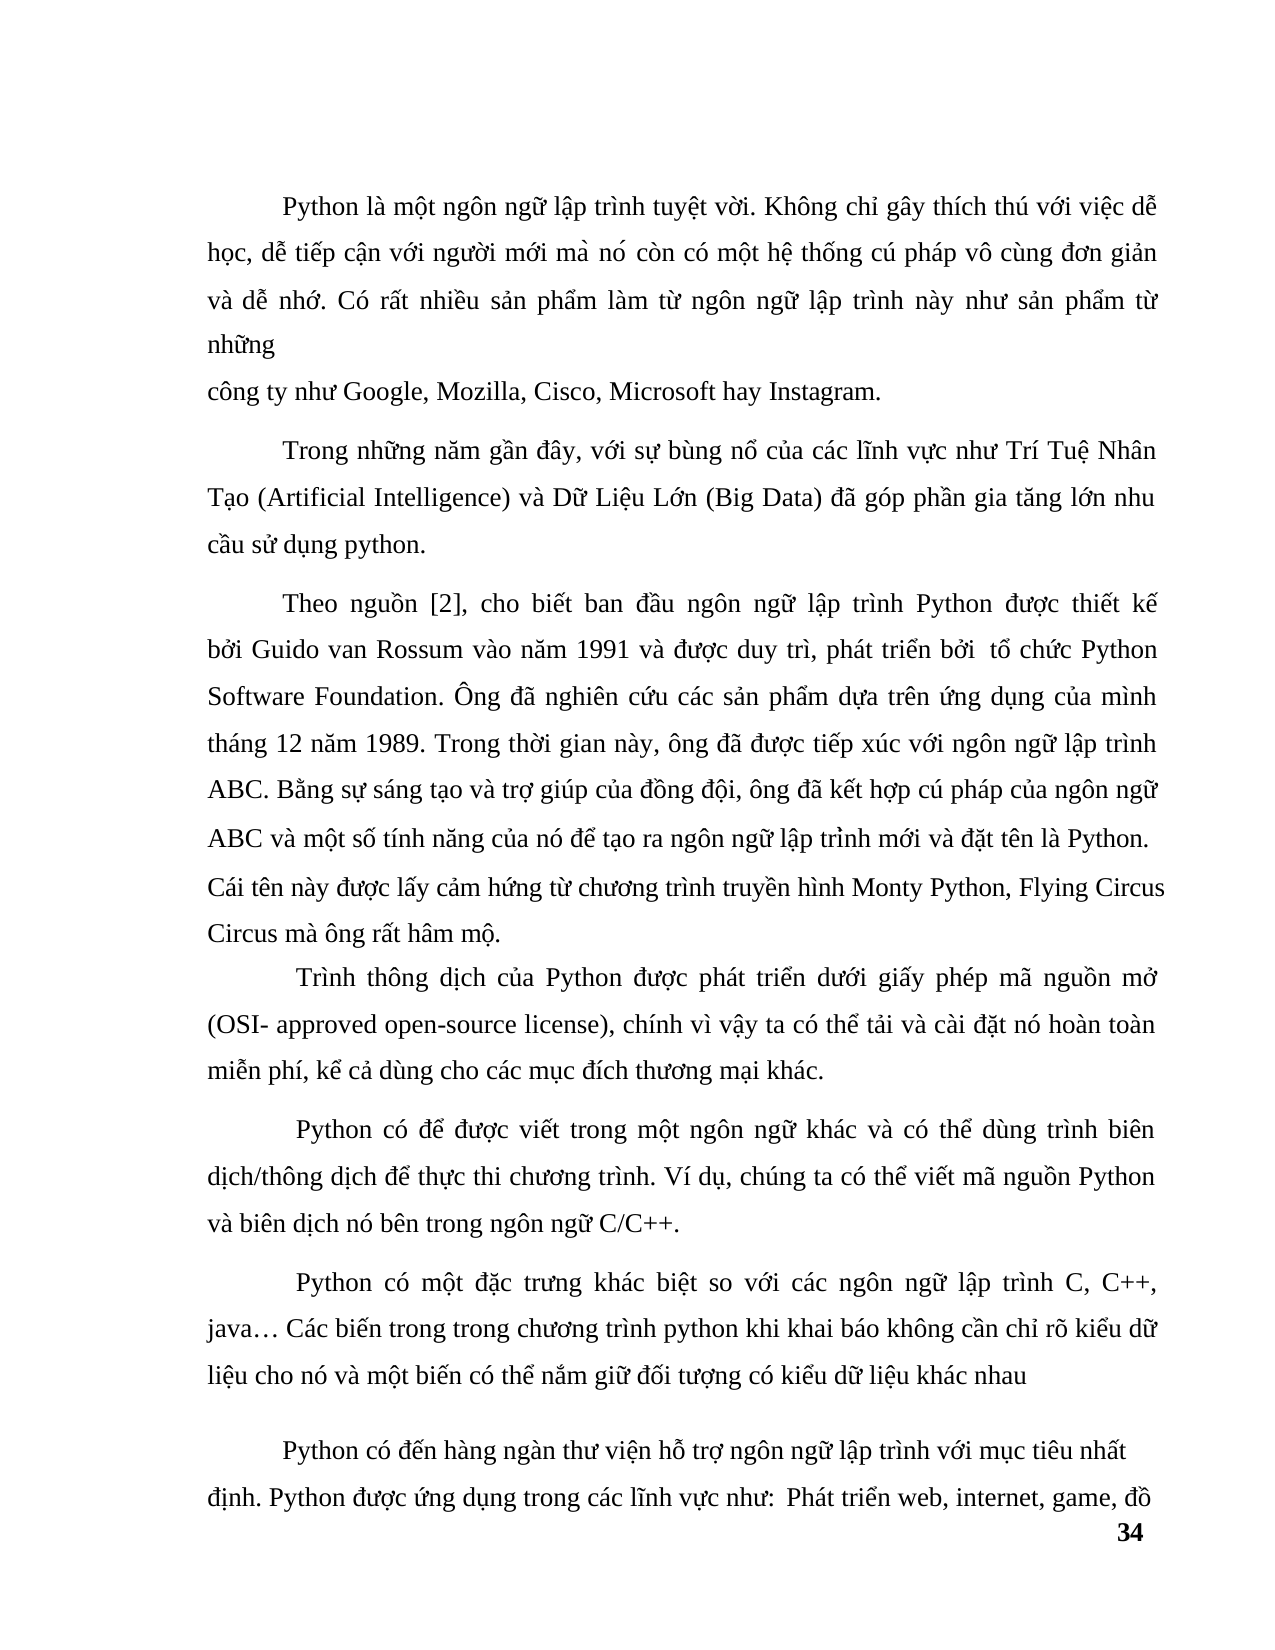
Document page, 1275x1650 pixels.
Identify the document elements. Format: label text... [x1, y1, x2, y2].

text công ty như Google, Mozilla, Cisco, Microsoft hay Instagram. [207, 376, 1244, 407]
text Cái tên này được lấy cảm hứng từ chương trình truyền hình Monty Python, Flying Circus [207, 874, 1244, 902]
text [207, 1434, 1158, 1512]
text Python có để được viết trong một ngôn ngữ khác và có thể dùng trình biên dịch/thông dịch để thực thi chương trình. Ví dụ, chúng ta có thể viết mã nguồn Python và biên dịch nó bên trong ngôn ngữ C/C++. [207, 1113, 1157, 1238]
text Python là một ngôn ngữ lập trình tuyệt vời. Không chỉ gây thích thú với việc dễ học, dễ tiếp cận với người mới mà nó còn có một hệ thống cú pháp vô cùng đơn giản và dễ nhớ. Có rất nhiều sản phẩm làm từ ngôn ngữ lập trình này như sản phẩm từ những [207, 189, 1157, 359]
text Trong những năm gần đây, với sự bùng nổ của các lĩnh vực như Trí Tuệ Nhân Tạo (Artificial Intelligence) và Dữ Liệu Lớn (Big Data) đã góp phần gia tăng lớn nhu cầu sử dụng python. [207, 434, 1157, 559]
text Python có một đặc trưng khác biệt so với các ngôn ngữ lập trình C, C++, java… Các biến trong trong chương trình python khi khai báo không cần chỉ rõ kiểu dữ liệu cho nó và một biến có thể nắm giữ đối tượng có kiểu dữ liệu khác nhau [207, 1266, 1157, 1390]
text Circus mà ông rất hâm mộ. [207, 917, 1244, 948]
text Theo nguồn [2], cho biết ban đầu ngôn ngữ lập trình Python được thiết kế bởi Guido van Rossum vào năm 1991 và được duy trì, phát triển bởi tổ chức Python Software Foundation. Ông đã nghiên cứu các sản phẩm dựa trên ứng dụng của mình tháng 12 năm 1989. Trong thời gian này, ông đã được tiếp xúc với ngôn ngữ lập trình ABC. Bằng sự sáng tạo và trợ giúp của đồng đội, ông đã kết hợp cú pháp của ngôn ngữ ABC và một số tính năng của nó để tạo ra ngôn ngữ lập trình mới và đặt tên là Python. [207, 587, 1158, 857]
text Trình thông dịch của Python được phát triển dưới giấy phép mã nguồn mở (OSI- approved open-source license), chính vì vậy ta có thể tải và cài đặt nó hoàn toàn miễn phí, kể cả dùng cho các mục đích thương mại khác. [207, 961, 1157, 1086]
